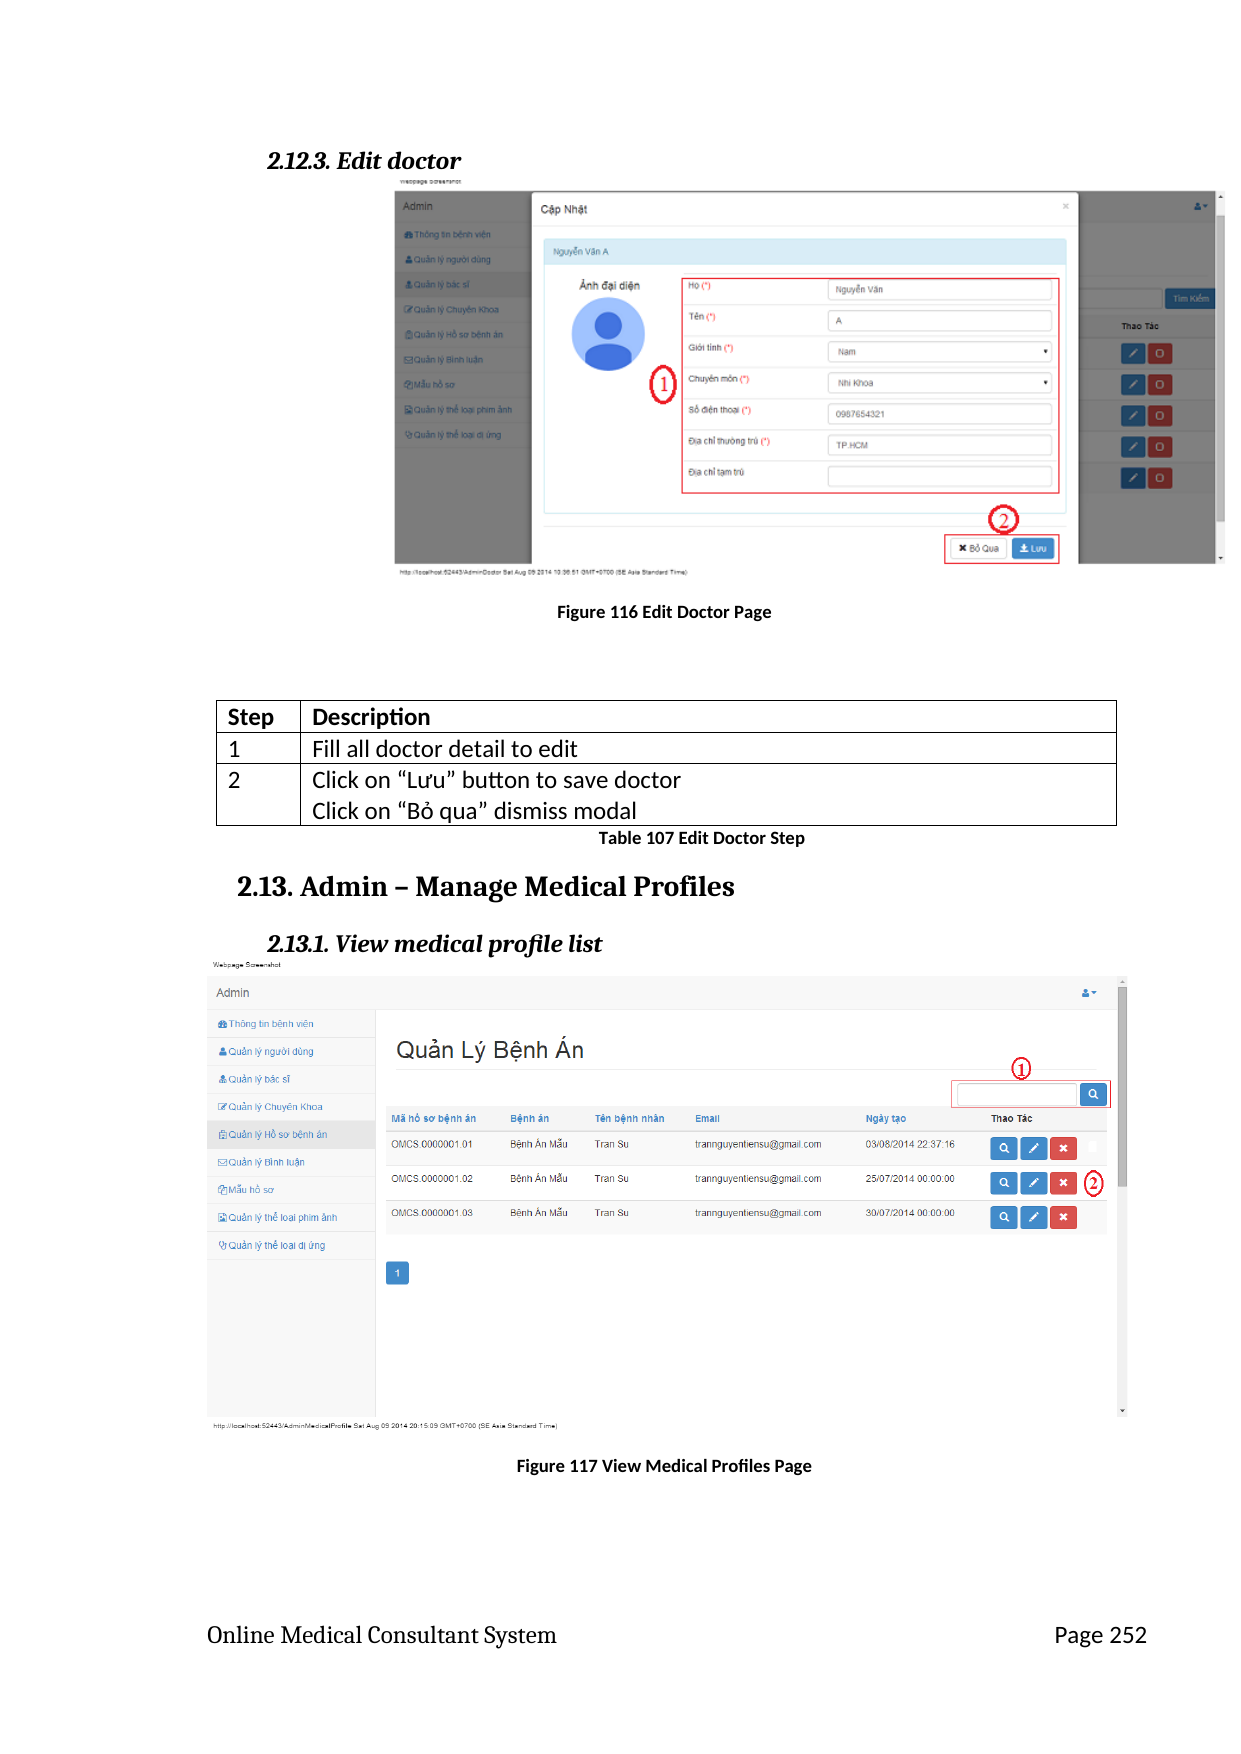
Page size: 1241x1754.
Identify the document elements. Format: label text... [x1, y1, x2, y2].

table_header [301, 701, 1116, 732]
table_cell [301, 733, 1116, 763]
subtitle Edit doctor [267, 147, 1122, 176]
text Figure 117 View Medical Profiles Page [207, 1455, 1122, 1478]
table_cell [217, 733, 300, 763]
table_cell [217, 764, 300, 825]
subtitle Admin – Manage Medical Profiles [237, 870, 1122, 904]
picture [207, 962, 1128, 1430]
picture [394, 180, 1226, 576]
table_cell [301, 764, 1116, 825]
text Figure 116 Edit Doctor Page [207, 601, 1122, 623]
text Table 107 Edit Doctor Step [207, 826, 1122, 849]
subtitle View medical profile list [267, 929, 1122, 958]
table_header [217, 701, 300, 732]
